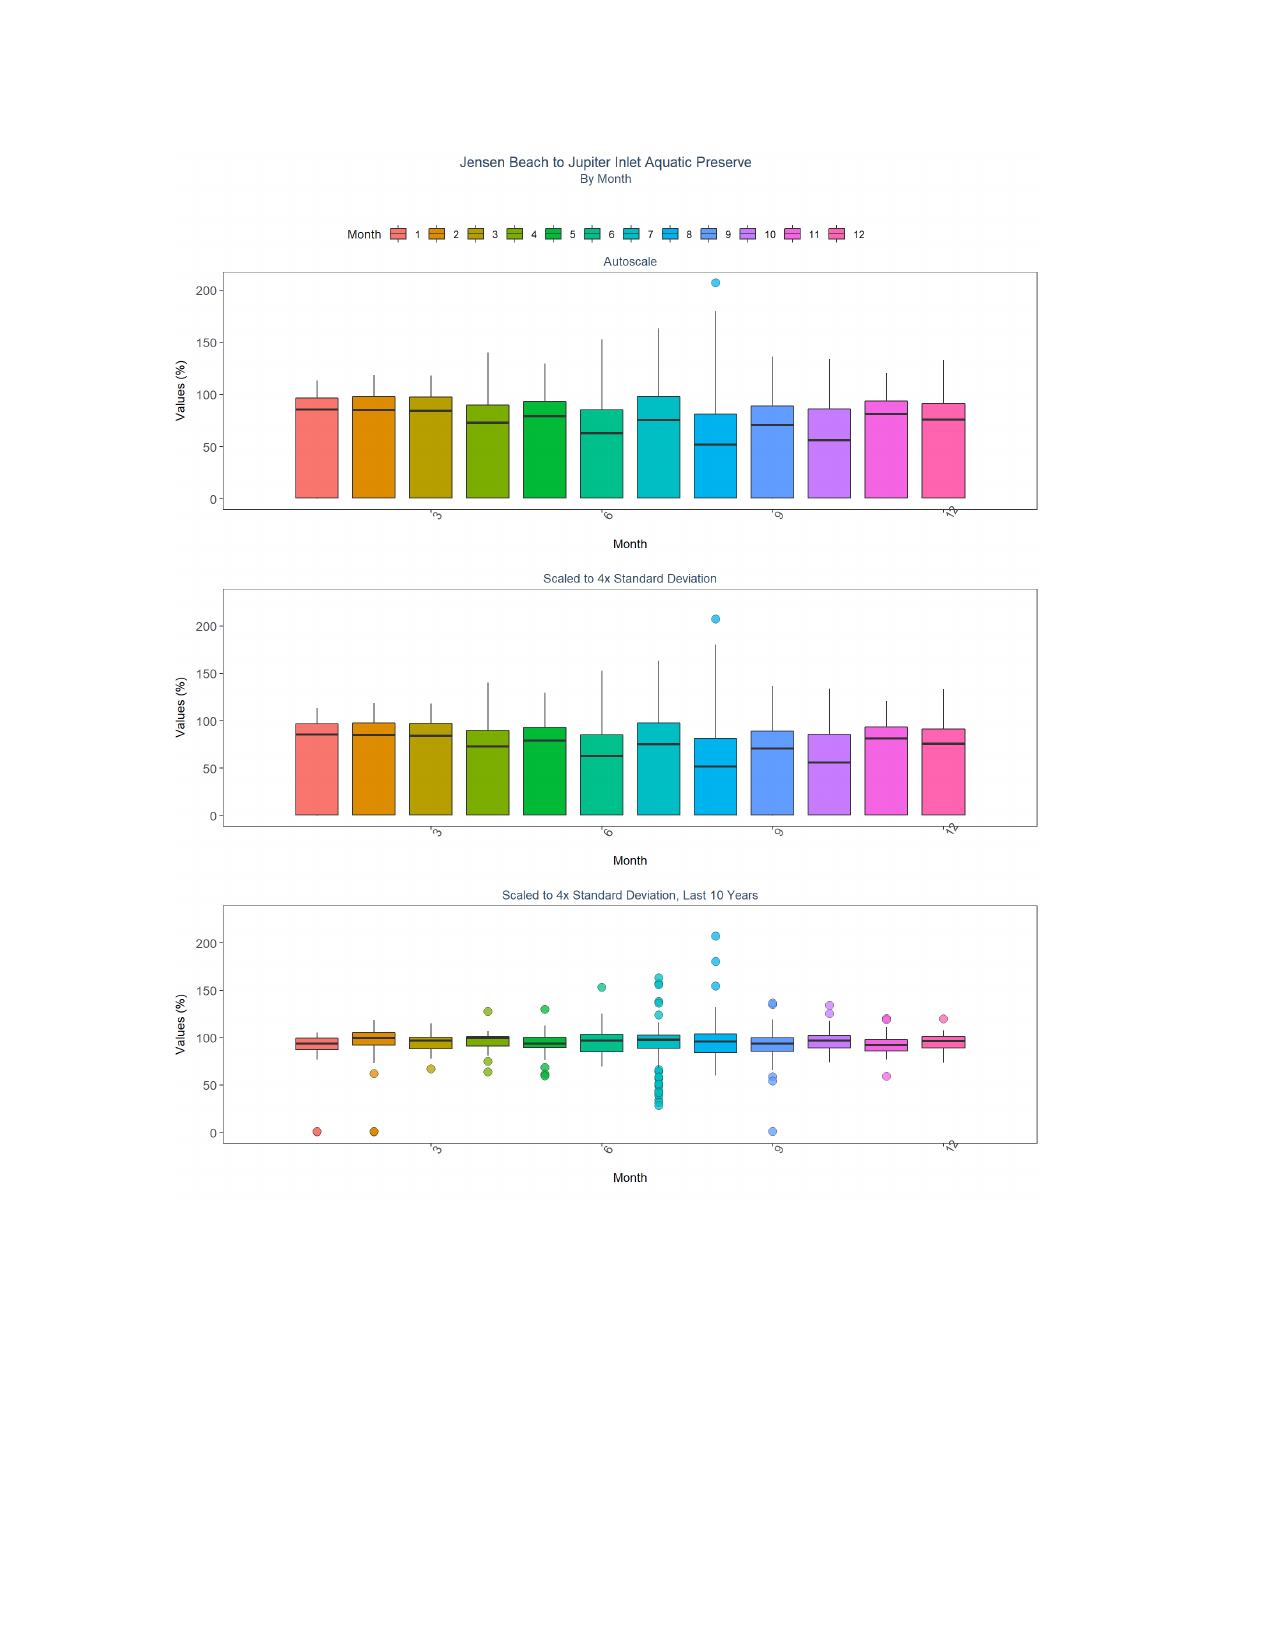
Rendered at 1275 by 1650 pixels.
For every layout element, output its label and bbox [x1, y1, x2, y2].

picture [168, 150, 1044, 1200]
